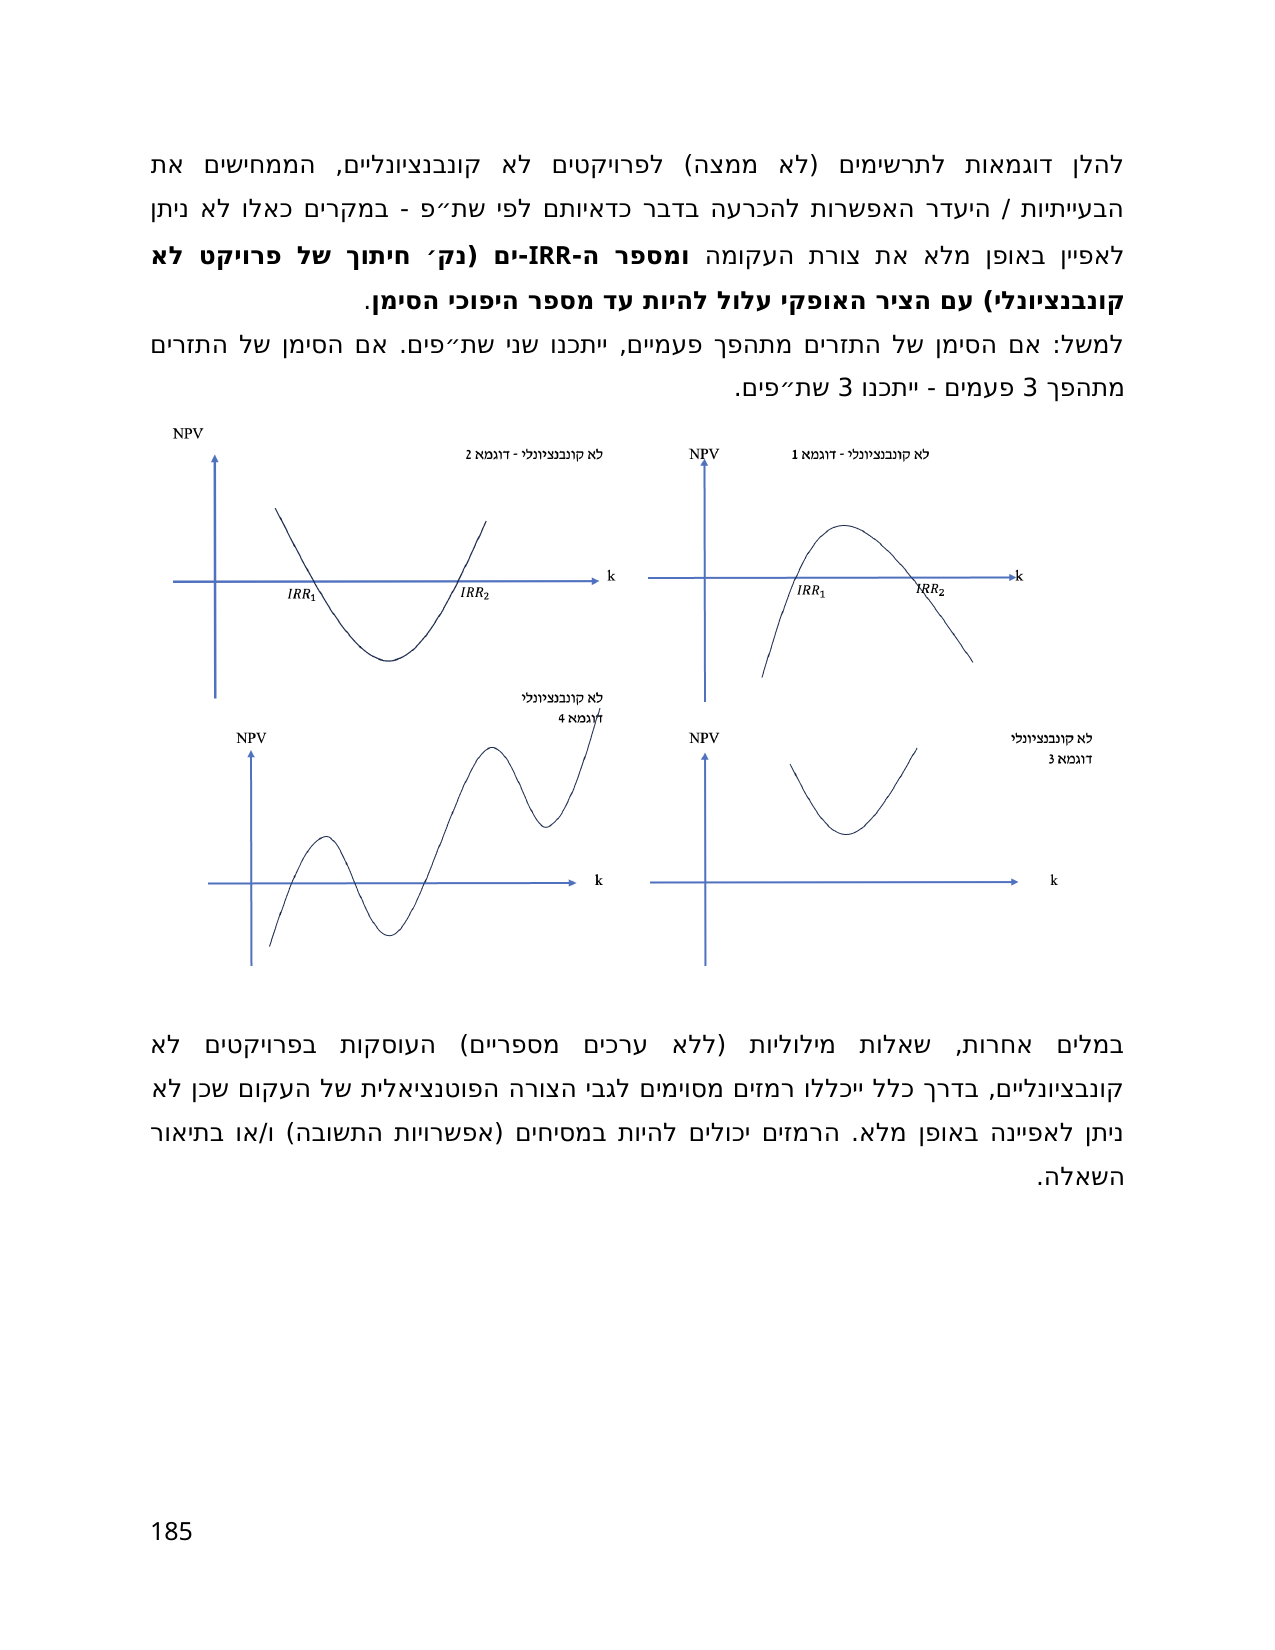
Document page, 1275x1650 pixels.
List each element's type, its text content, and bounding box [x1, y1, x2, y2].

text להלן דוגמאות לתרשימים (לא ממצה) לפרויקטים לא קונבנציונליים, הממחישים את הבעייתיות / היעדר האפשרות להכרעה בדבר כדאיותם לפי שת״פ - במקרים כאלו לא ניתן לאפיין באופן מלא את צורת העקומה ומספר ה-IRR-ים (נק׳ חיתוך של פרויקט לא קונבנציונלי) עם הציר האופקי עלול להיות עד מספר היפוכי הסימן. [150, 150, 1125, 315]
text למשל: אם הסימן של התזרים מתהפך פעמיים, ייתכנו שני שת״פים. אם הסימן של התזרים מתהפך 3 פעמים - ייתכנו 3 שת״פים. [150, 330, 1125, 403]
picture [150, 417, 1125, 966]
text במלים אחרות, שאלות מילוליות (ללא ערכים מספריים) העוסקות בפרויקטים לא קונבציונליים, בדרך כלל ייכללו רמזים מסוימים לגבי הצורה הפוטנציאלית של העקום שכן לא ניתן לאפיינה באופן מלא. הרמזים יכולים להיות במסיחים (אפשרויות התשובה) ו/או בתיאור השאלה. [150, 1031, 1125, 1191]
